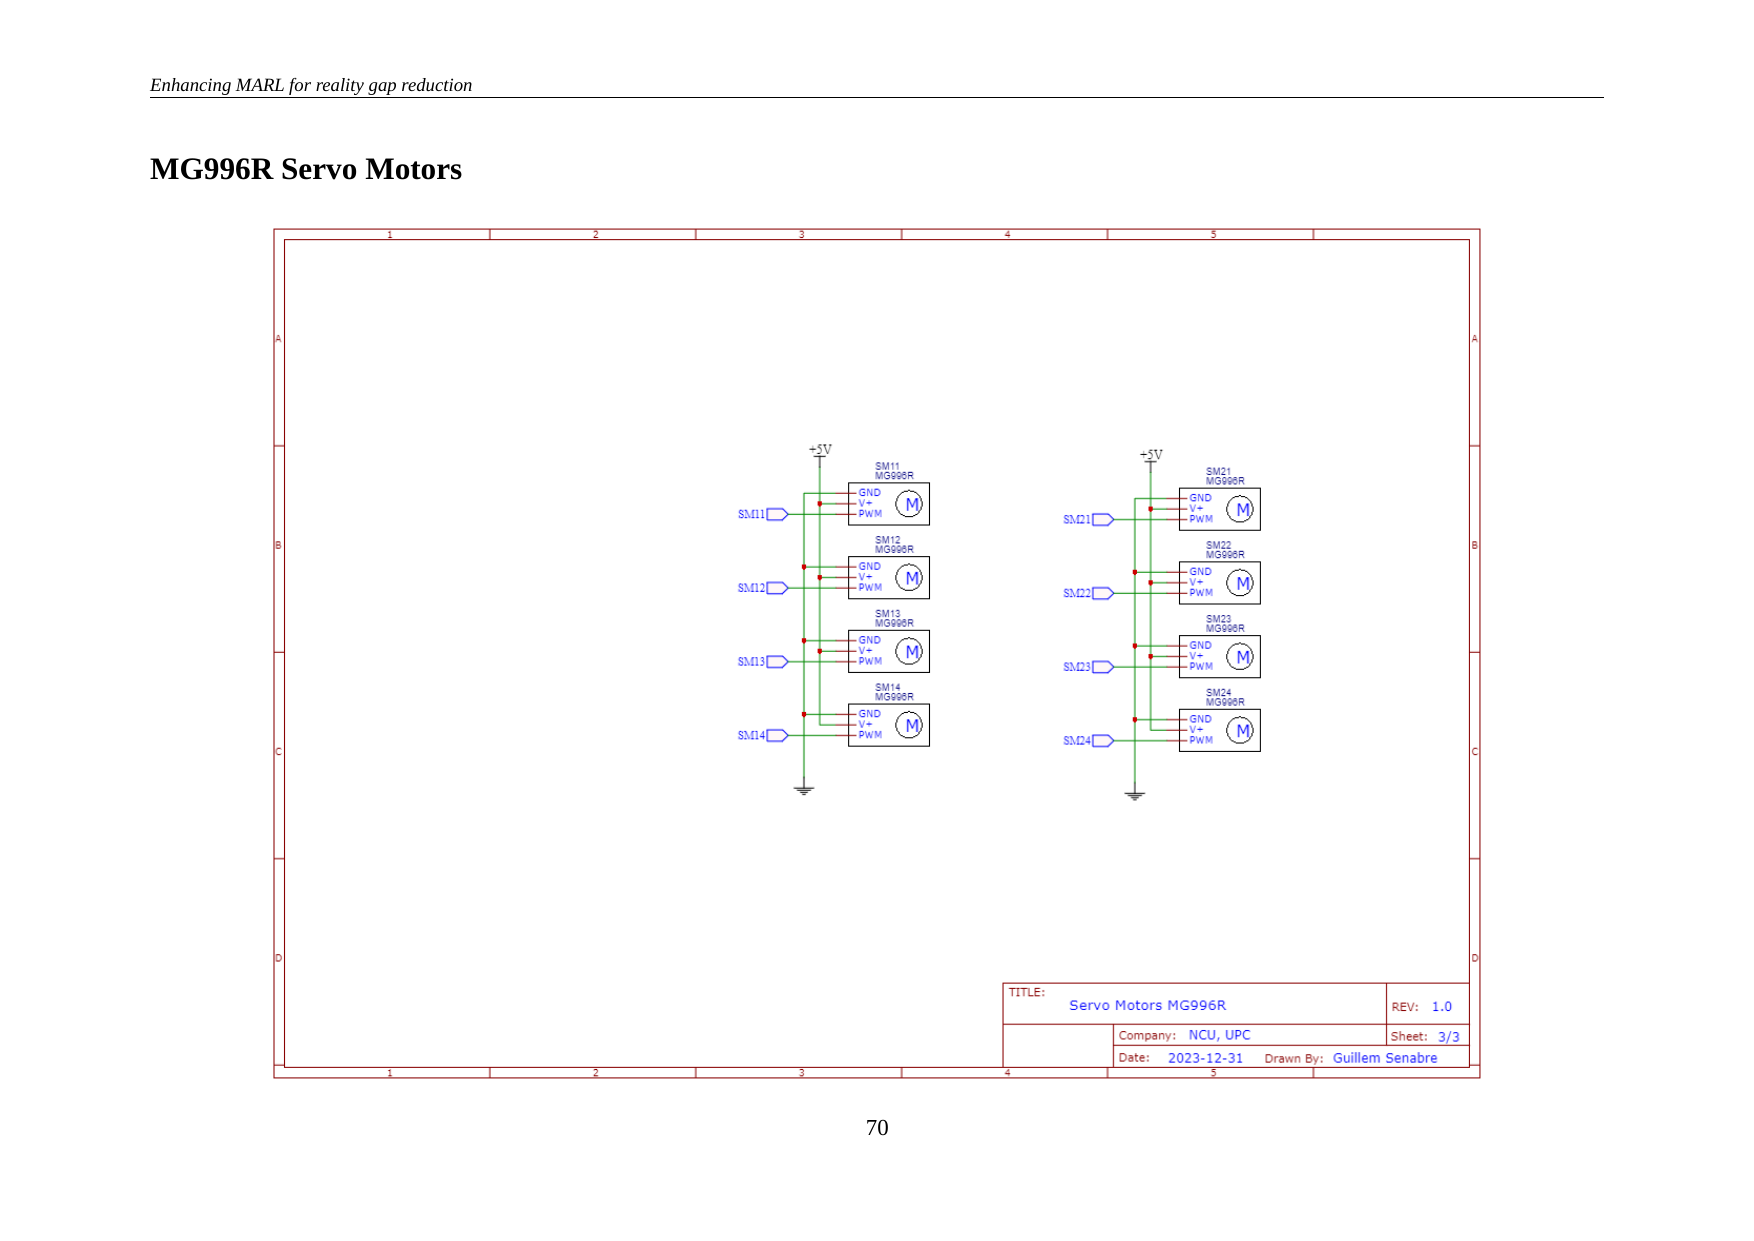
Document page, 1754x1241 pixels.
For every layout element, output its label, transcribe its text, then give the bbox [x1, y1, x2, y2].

picture [263, 217, 1491, 1089]
subtitle MG996R Servo Motors [150, 150, 1604, 186]
